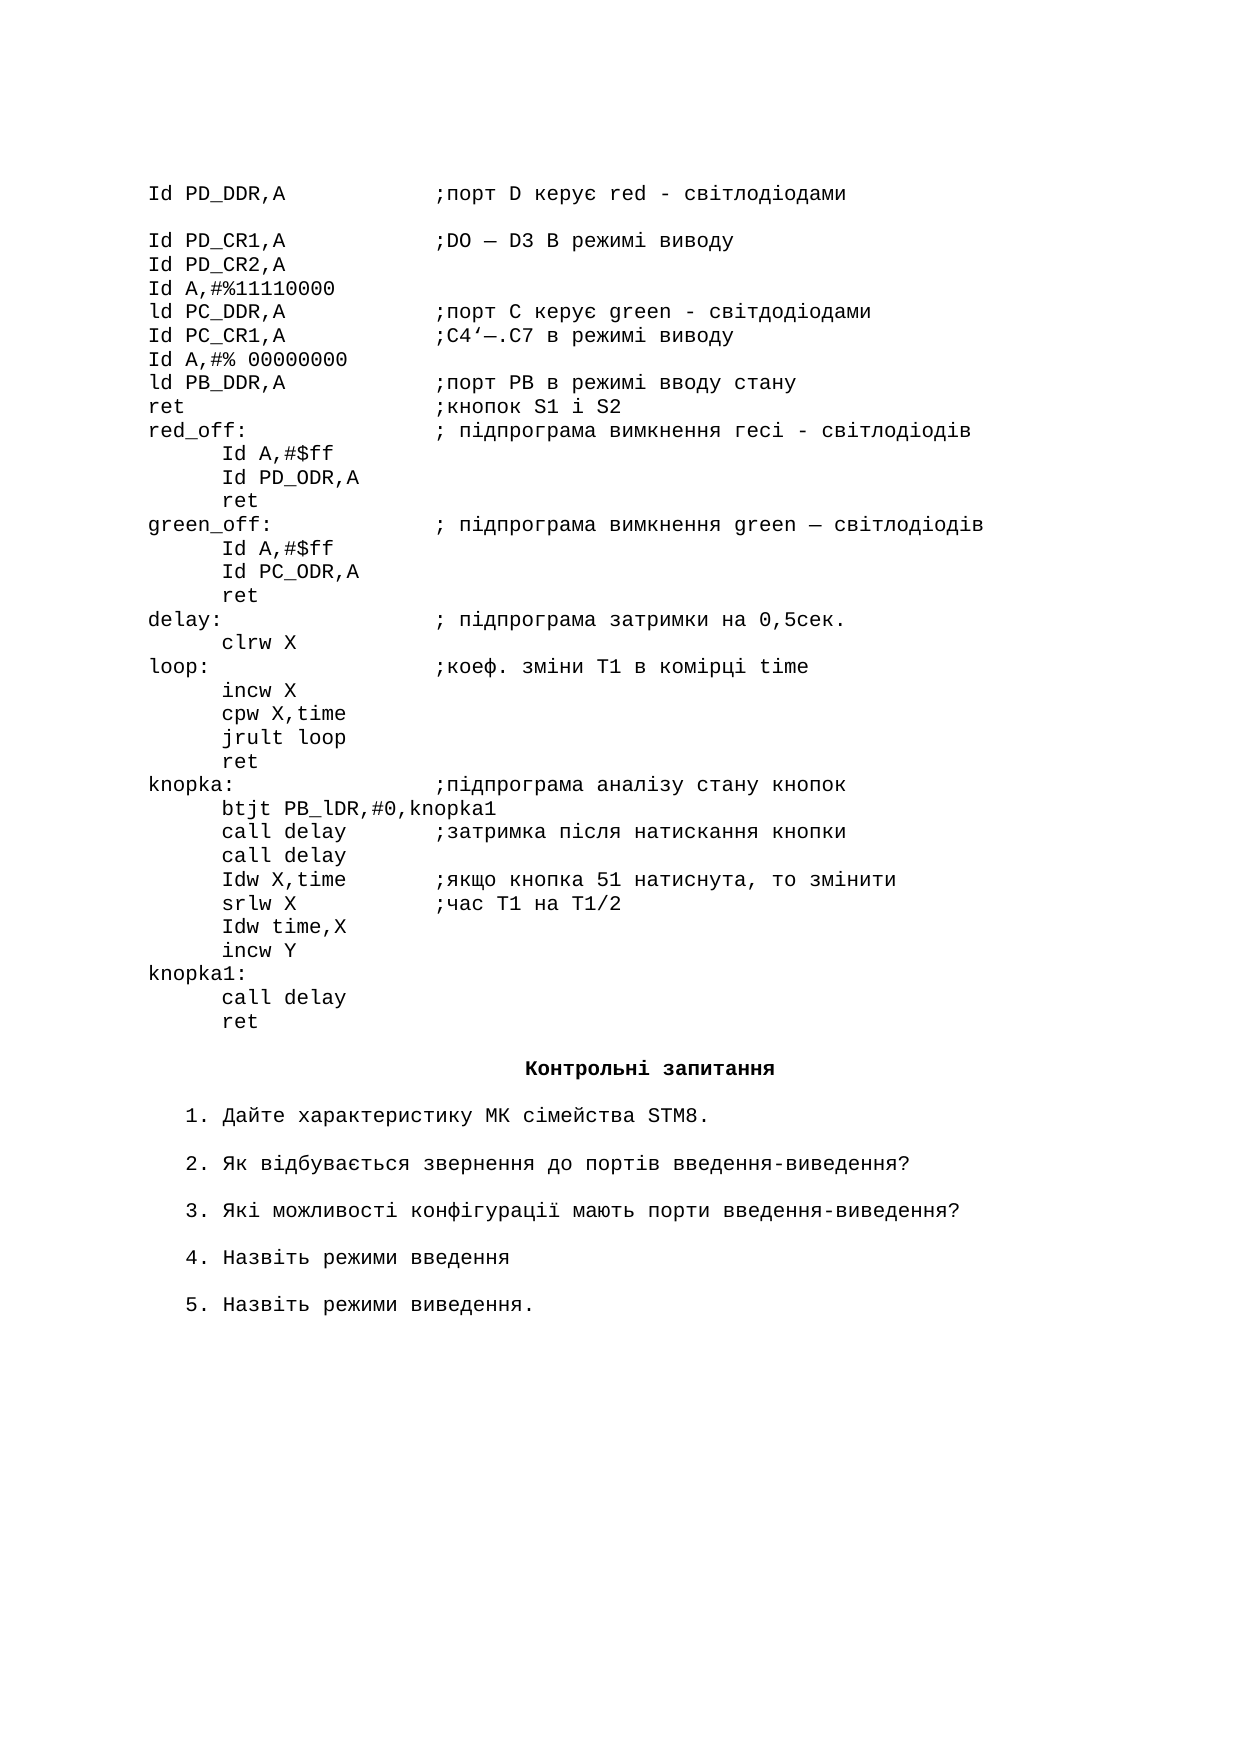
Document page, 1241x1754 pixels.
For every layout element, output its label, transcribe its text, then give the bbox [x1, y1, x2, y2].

text ret [221, 751, 1152, 774]
text Id PC_ODR,A [221, 561, 1152, 585]
text Id PD_CR1,A ;DO — D3 B режимі виводу [148, 230, 1152, 254]
text Контрольні запитання [148, 1058, 1152, 1082]
text cpw X,time [221, 703, 1152, 727]
text call delay [221, 845, 1152, 869]
text incw Y [221, 940, 1152, 963]
list Назвіть режими введення [185, 1247, 1152, 1271]
text incw X [221, 680, 1152, 703]
text delay: ; підпрограма затримки на 0,5сек. [148, 609, 1152, 632]
text ret [221, 585, 1152, 609]
text Id PC_CR1,A ;C4‘—.C7 в режимі виводу [148, 325, 1152, 349]
text Id A,#$ff [221, 443, 1152, 467]
text knopka1: [148, 963, 1152, 987]
list Назвіть режими виведення. [185, 1294, 1152, 1318]
text ret [221, 1011, 1152, 1034]
list Як відбувається звернення до портів введення-виведення? [185, 1153, 1152, 1176]
text call delay [221, 987, 1152, 1011]
text knopka: ;підпрограма аналізу стану кнопок [148, 774, 1152, 798]
text srlw X ;час Т1 на Т1/2 [221, 892, 1152, 916]
text ret ;кнопок S1 і S2 [148, 396, 1152, 419]
text ret [221, 491, 1152, 514]
text ld PB_DDR,A ;порт PB в режимі вводу стану [148, 372, 1152, 396]
text clrw X [148, 632, 1152, 656]
text Id A,#%11110000 [148, 278, 1152, 301]
text Idw X,time ;якщо кнопка 51 натиснута, то змінити [221, 869, 1152, 892]
list Які можливості конфігурації мають порти введення-виведення? [185, 1200, 1152, 1223]
text green_off: ; підпрограма вимкнення green — світлодіодів [148, 514, 1152, 538]
text call delay ;затримка після натискання кнопки [221, 822, 1152, 845]
text ld PC_DDR,A ;порт С керує green - світдодіодами [148, 301, 1152, 325]
text Id A,#$ff [221, 538, 1152, 561]
text red_off: ; підпрограма вимкнення гесі - світлодіодів [148, 419, 1152, 443]
text loop: ;коеф. зміни Т1 в комірці time [148, 656, 1152, 680]
text btjt PB_lDR,#0,knopka1 [221, 798, 1152, 822]
text Idw time,X [221, 916, 1152, 940]
text Id PD_CR2,A [148, 254, 1152, 278]
text Id PD_DDR,A ;порт D керує red - світлодіодами [148, 183, 1152, 207]
list Дайте характеристику МК сімейства STM8. [185, 1105, 1152, 1129]
text jrult loop [221, 727, 1152, 751]
text Id PD_ODR,A [221, 467, 1152, 491]
text Id A,#% 00000000 [148, 349, 1152, 372]
